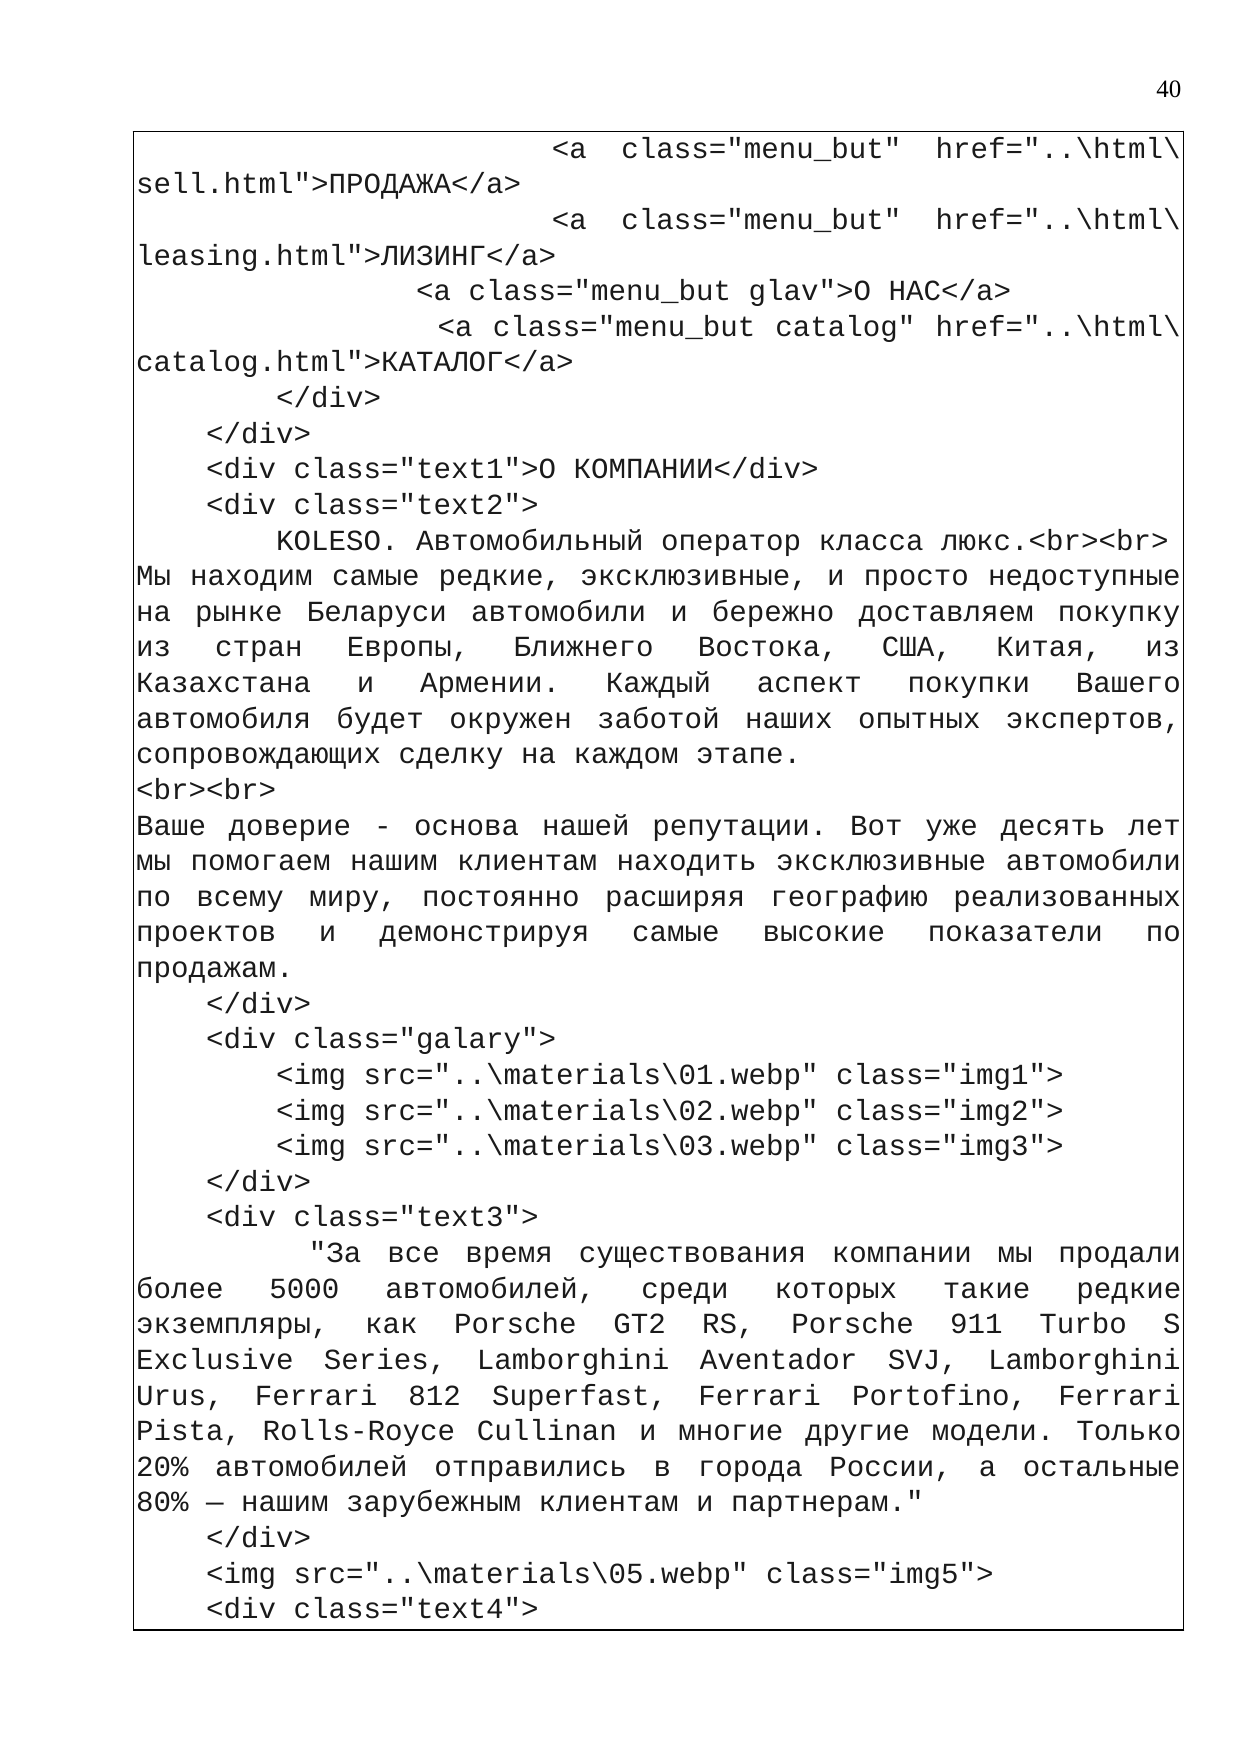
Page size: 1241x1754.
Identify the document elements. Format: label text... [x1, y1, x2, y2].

text <div class="text4"> [134, 1591, 1183, 1629]
text <a class="menu_but glav">О НАС</a> [134, 273, 1183, 309]
text "За все время существования компании мы продали более 5000 автомобилей, среди которых такие редкие экземпляры, как Porsche GT2 RS, Porsche 911 Turbo S Exclusive Series, Lamborghini Aventador SVJ, Lamborghini Urus, Ferrari 812 Superfast, Ferrari Portofino, Ferrari Pista, Rolls-Royce Cullinan и многие другие модели. Только 20% автомобилей отправились в города России, а остальные 80% — нашим зарубежным клиентам и партнерам." [134, 1235, 1183, 1520]
text <div class="text1">О КОМПАНИИ</div> [134, 451, 1183, 487]
text </div> [134, 986, 1183, 1021]
text <a class="menu_but" href="..\html\sell.html">ПРОДАЖА</a> [134, 132, 1183, 202]
text <img src="..\materials\01.webp" class="img1"> [134, 1057, 1183, 1092]
text <div class="text3"> [134, 1199, 1183, 1235]
text <img src="..\materials\03.webp" class="img3"> [134, 1128, 1183, 1164]
text Ваше доверие - основа нашей репутации. Вот уже десять лет мы помогаем нашим клиентам находить эксклюзивные автомобили по всему миру, постоянно расширяя географию реализованных проектов и демонстрируя самые высокие показатели по продажам. [134, 807, 1183, 986]
text <a class="menu_but" href="..\html\leasing.html">ЛИЗИНГ</a> [134, 202, 1183, 273]
text <a class="menu_but catalog" href="..\html\catalog.html">КАТАЛОГ</a> [134, 309, 1183, 380]
text <img src="..\materials\05.webp" class="img5"> [134, 1556, 1183, 1591]
text <br><br> [134, 772, 1183, 807]
text </div> [134, 1520, 1183, 1556]
text <img src="..\materials\02.webp" class="img2"> [134, 1092, 1183, 1128]
text </div> [134, 416, 1183, 451]
text Мы находим самые редкие, эксклюзивные, и просто недоступные на рынке Беларуси автомобили и бережно доставляем покупку из стран Европы, Ближнего Востока, США, Китая, из Казахстана и Армении. Каждый аспект покупки Вашего автомобиля будет окружен заботой наших опытных экспертов, сопровождающих сделку на каждом этапе. [134, 558, 1183, 772]
text </div> [134, 1164, 1183, 1199]
text KOLESO. Автомобильный оператор класса люкс.<br><br> [134, 522, 1183, 558]
text <div class="text2"> [134, 487, 1183, 522]
text <div class="galary"> [134, 1021, 1183, 1057]
text </div> [134, 380, 1183, 416]
